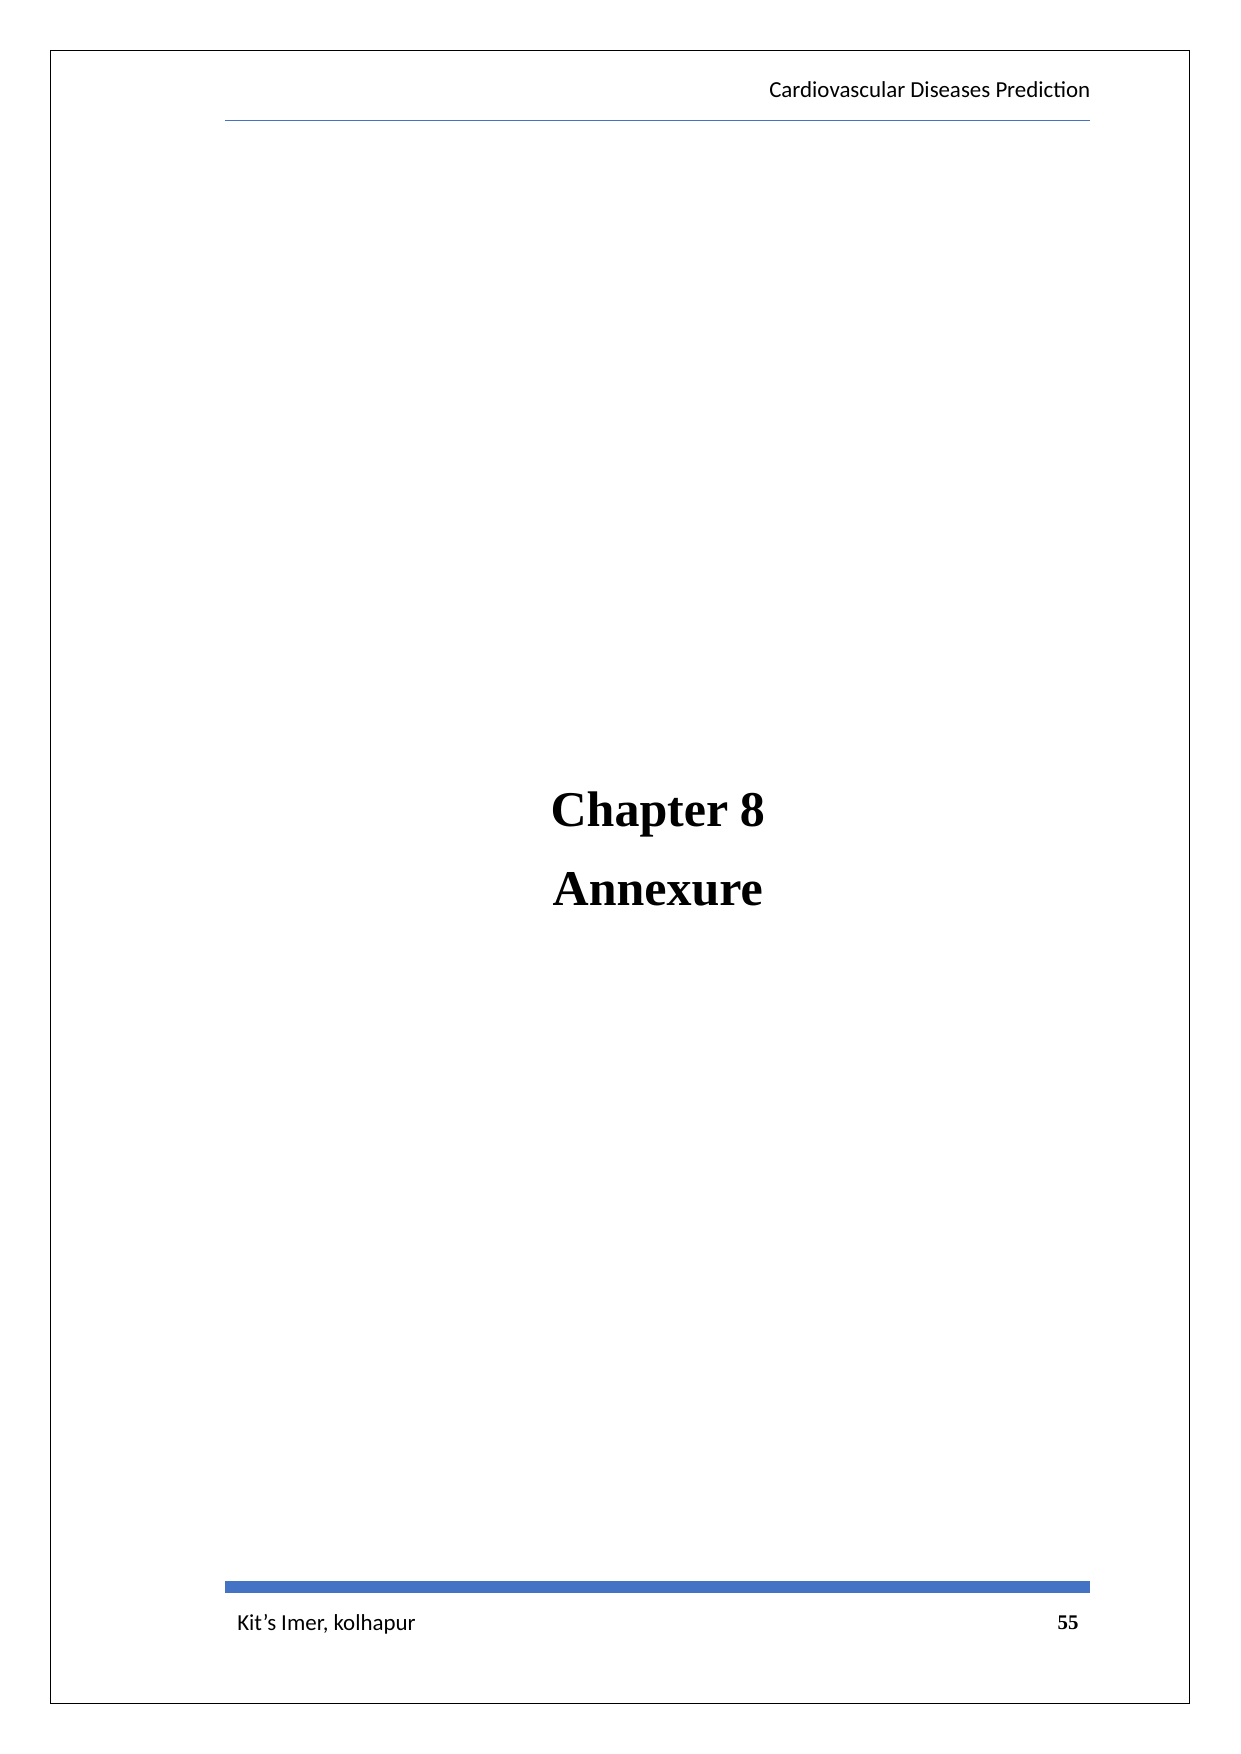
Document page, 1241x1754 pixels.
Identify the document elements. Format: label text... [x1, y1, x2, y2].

text Annexure [225, 859, 1090, 916]
text Chapter 8 [225, 780, 1090, 837]
